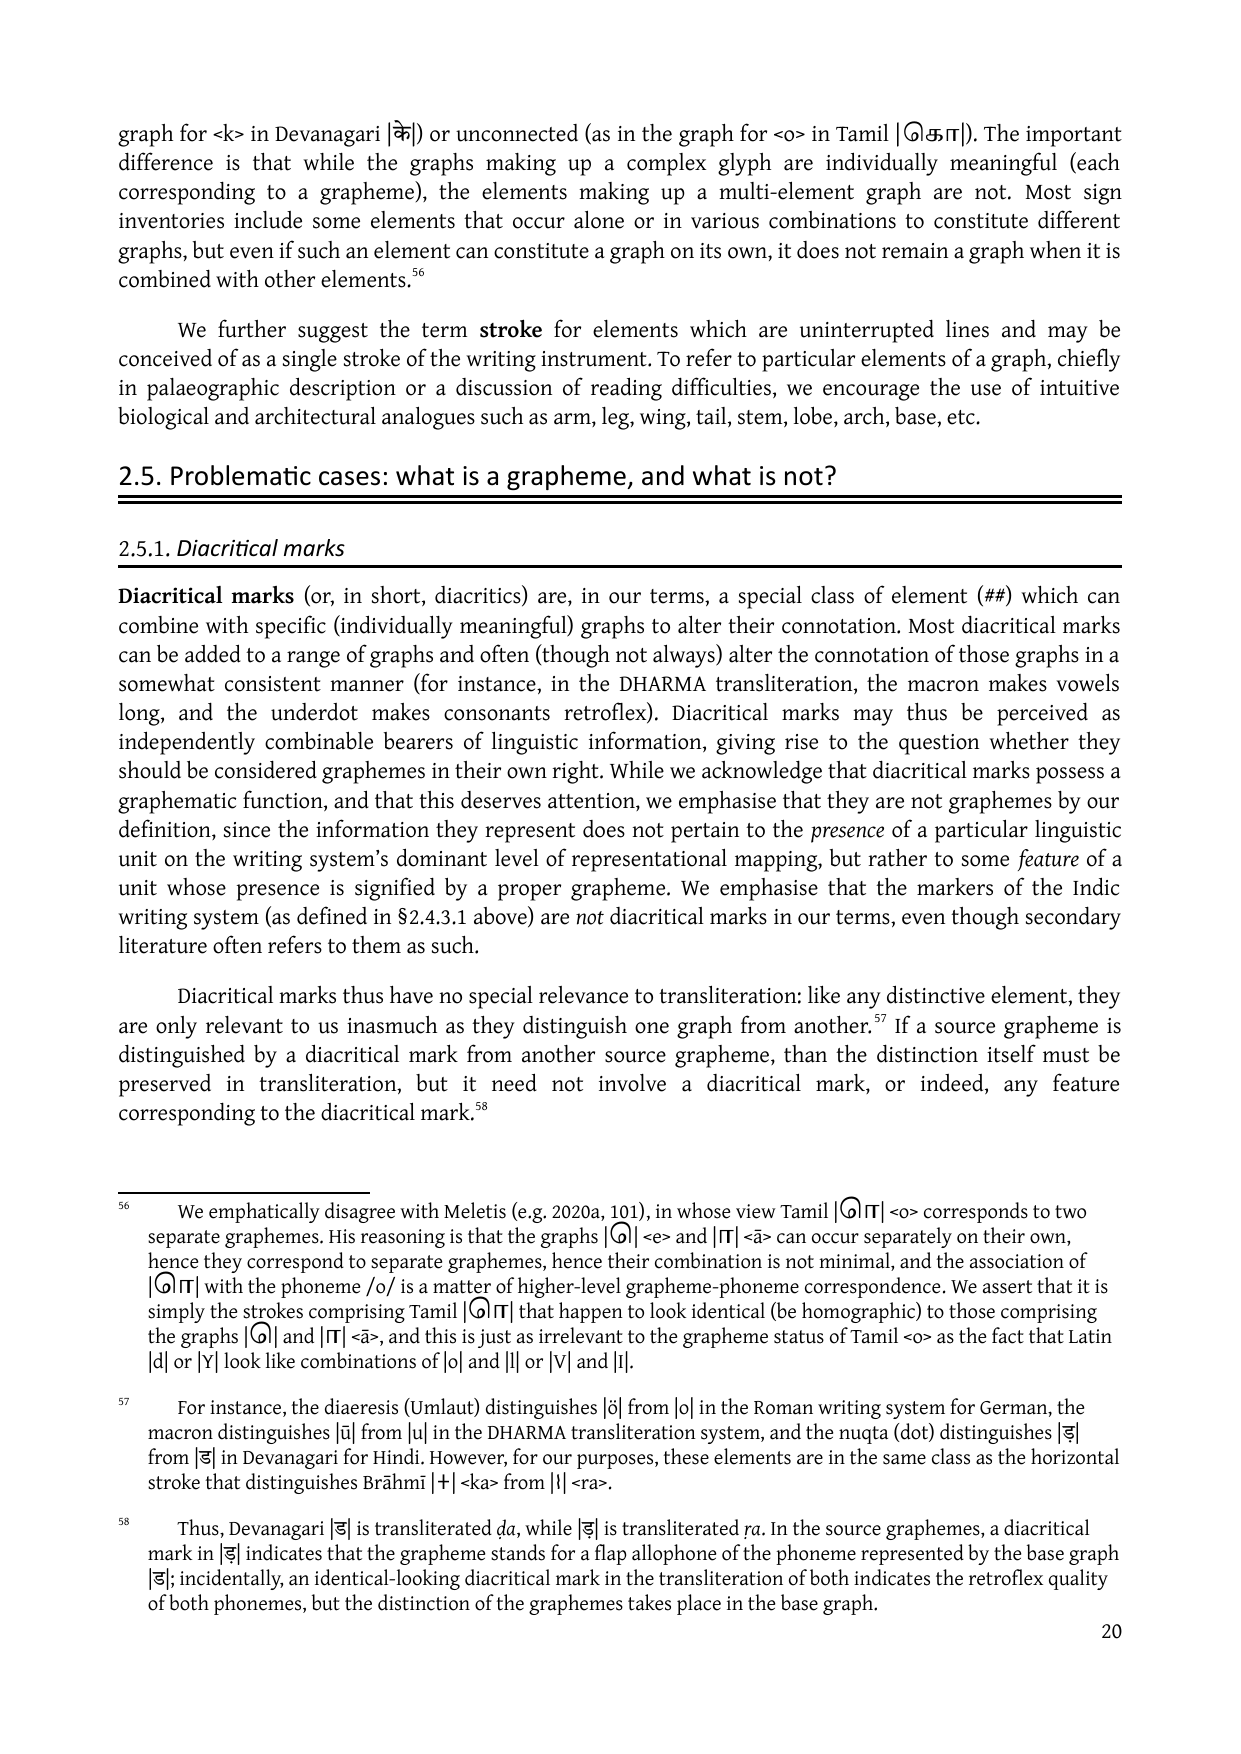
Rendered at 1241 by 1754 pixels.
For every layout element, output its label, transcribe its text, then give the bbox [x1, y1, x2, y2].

subtitle Diacritical marks [118, 529, 1122, 565]
text We further suggest the term stroke for elements which are uninterrupted lines and may be conceived of as a single stroke of the writing instrument. To refer to particular elements of a graph, chiefly in palaeographic description or a discussion of reading difficulties, we encourage the use of intuitive biological and architectural analogues such as arm, leg, wing, tail, stem, lobe, arch, base, etc. [118, 314, 1122, 431]
subtitle Problematic cases: what is a grapheme, and what is not? [118, 456, 1122, 495]
text Diacritical marks thus have no special relevance to transliteration: like any distinctive element, they are only relevant to us inasmuch as they distinguish one graph from another. If a source grapheme is distinguished by a diacritical mark from another source grapheme, than the distinction itself must be preserved in transliteration, but it need not involve a diacritical mark, or indeed, any feature corresponding to the diacritical mark. [118, 981, 1122, 1126]
text Diacritical marks (or, in short, diacritics) are, in our terms, a special class of element (##) which can combine with specific (individually meaningful) graphs to alter their connotation. Most diacritical marks can be added to a range of graphs and often (though not always) alter the connotation of those graphs in a somewhat consistent manner (for instance, in the DHARMA transliteration, the macron makes vowels long, and the underdot makes consonants retroflex). Diacritical marks may thus be perceived as independently combinable bearers of linguistic information, giving rise to the question whether they should be considered graphemes in their own right. While we acknowledge that diacritical marks possess a graphematic function, and that this deserves attention, we emphasise that they are not graphemes by our definition, since the information they represent does not pertain to the presence of a particular linguistic unit on the writing system’s dominant level of representational mapping, but rather to some feature of a unit whose presence is signified by a proper grapheme. We emphasise that the markers of the Indic writing system (as defined in §2.4.3.1 above) are not diacritical marks in our terms, even though secondary literature often refers to them as such. [118, 581, 1122, 960]
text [118, 118, 1122, 293]
